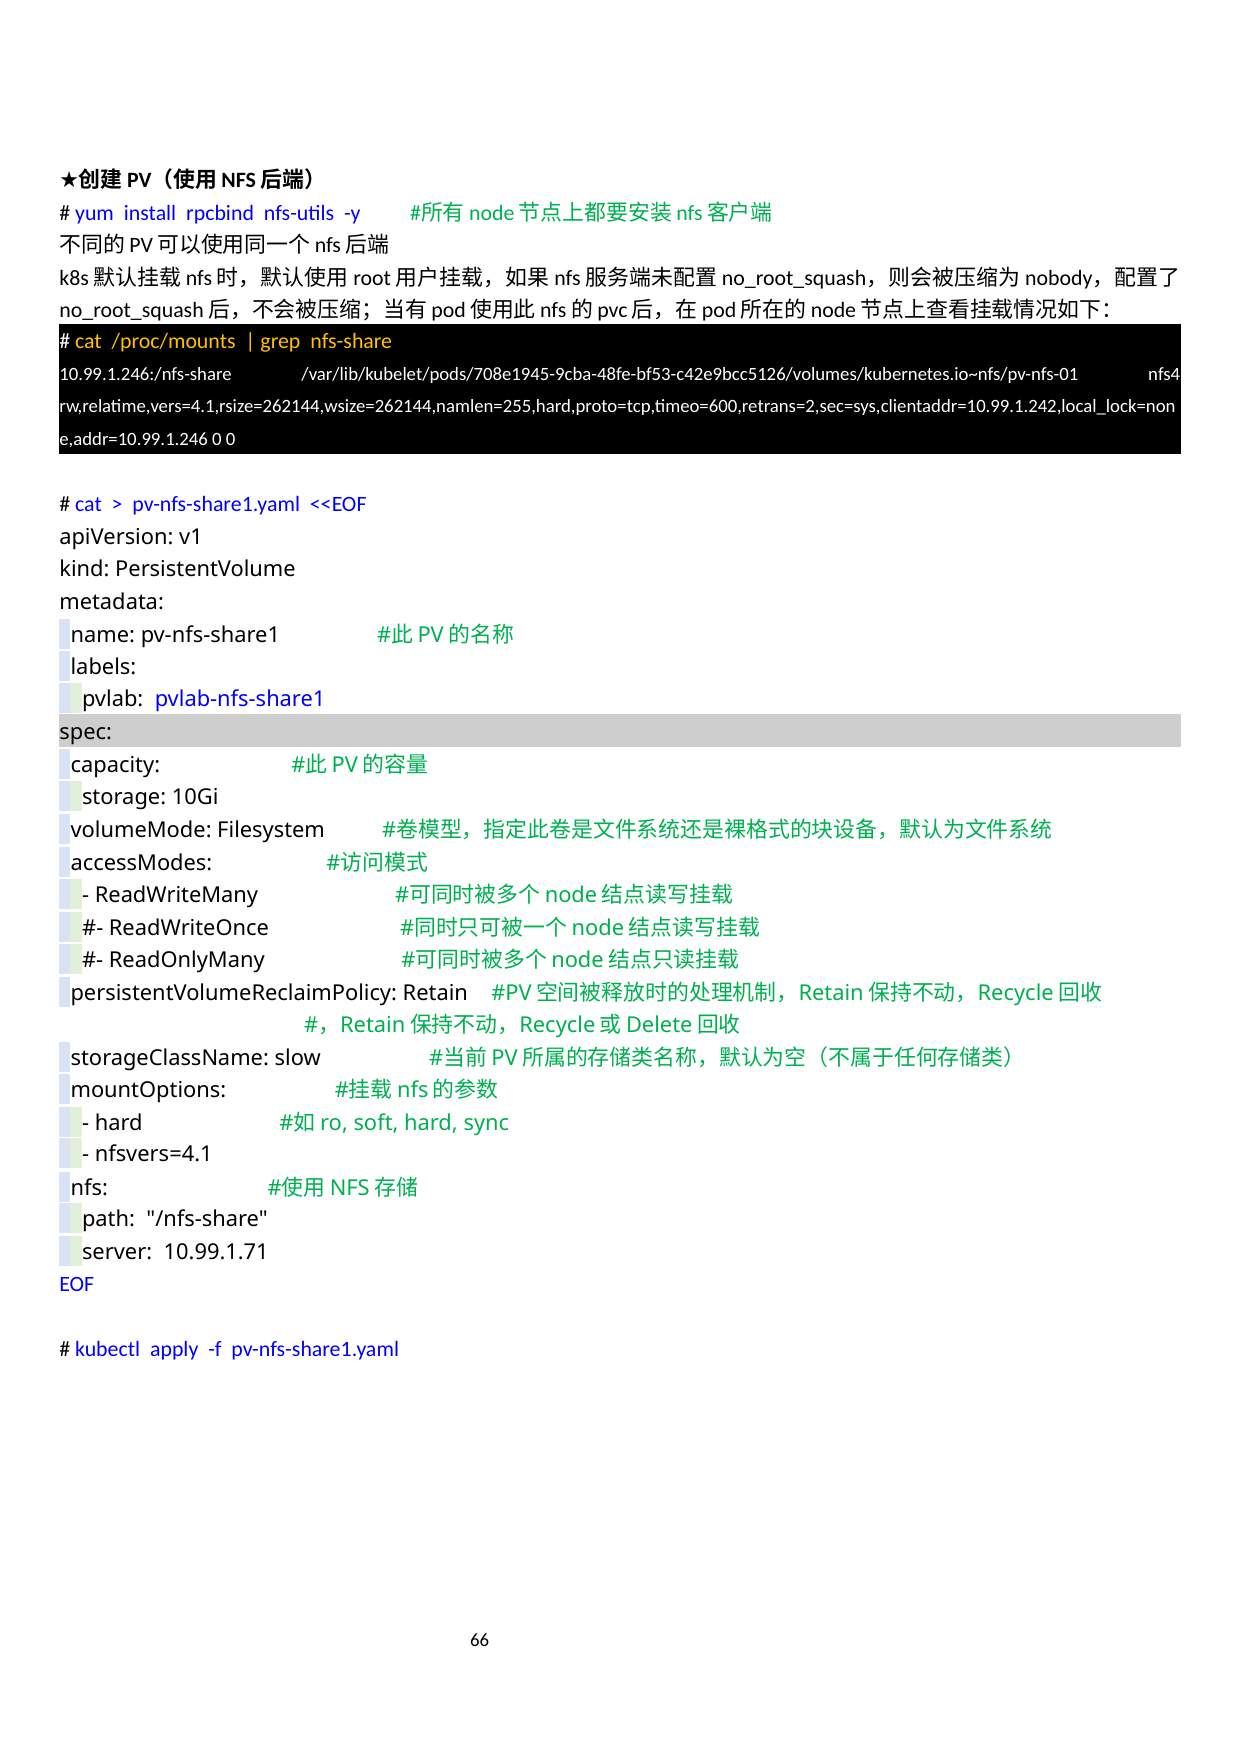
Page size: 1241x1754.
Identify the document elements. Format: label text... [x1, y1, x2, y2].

text k8s默认挂载nfs时，默认使用root用户挂载，如果nfs服务端未配置no_root_squash，则会被压缩为nobody，配置了no_root_squash后，不会被压缩；当有pod使用此nfs的pvc后，在pod所在的node节点上查看挂载情况如下： [59, 259, 1181, 324]
text - ReadWriteMany #可同时被多个node结点读写挂载 [59, 877, 1181, 909]
text kind: PersistentVolume [59, 552, 1181, 584]
text pvlab: pvlab-nfs-share1 [59, 682, 1181, 714]
text # cat > pv-nfs-share1.yaml <<EOF [59, 487, 1181, 519]
text spec: [59, 714, 1181, 747]
text persistentVolumeReclaimPolicy: Retain #PV空间被释放时的处理机制，Retain保持不动，Recycle回收 [59, 974, 1181, 1007]
text path: "/nfs-share" [59, 1202, 1181, 1234]
text storageClassName: slow #当前PV所属的存储类名称，默认为空（不属于任何存储类） [59, 1039, 1181, 1072]
text volumeMode: Filesystem #卷模型，指定此卷是文件系统还是裸格式的块设备，默认为文件系统 [59, 812, 1181, 844]
text accessModes: #访问模式 [59, 844, 1181, 877]
text 10.99.1.246:/nfs-share /var/lib/kubelet/pods/708e1945-9cba-48fe-bf53-c42e9bcc5126/volumes/kubernetes.io~nfs/pv-nfs-01 nfs4 rw,relatime,vers=4.1,rsize=262144,wsize=262144,namlen=255,hard,proto=tcp,timeo=600,retrans=2,sec=sys,clientaddr=10.99.1.242,local_lock=none,addr=10.99.1.246 0 0 [59, 357, 1181, 454]
text - hard #如 ro, soft, hard, sync [59, 1104, 1181, 1137]
text EOF [59, 1267, 1181, 1299]
text # yum install rpcbind nfs-utils -y #所有node节点上都要安装nfs客户端 [59, 194, 1181, 227]
text 不同的PV可以使用同一个nfs后端 [59, 227, 1181, 259]
text apiVersion: v1 [59, 519, 1181, 552]
text # cat /proc/mounts | grep nfs-share [59, 324, 1181, 357]
text capacity: #此PV的容量 [59, 747, 1181, 779]
text #，Retain保持不动，Recycle或Delete回收 [59, 1007, 1181, 1039]
text # kubectl apply -f pv-nfs-share1.yaml [59, 1332, 1181, 1364]
text name: pv-nfs-share1 #此PV的名称 [59, 617, 1181, 649]
text #- ReadWriteOnce #同时只可被一个node结点读写挂载 [59, 909, 1181, 942]
text nfs: #使用NFS存储 [59, 1169, 1181, 1202]
text mountOptions: #挂载nfs的参数 [59, 1072, 1181, 1104]
text labels: [59, 649, 1181, 682]
text metadata: [59, 584, 1181, 617]
text storage: 10Gi [59, 779, 1181, 812]
text ★创建PV（使用NFS后端） [59, 162, 1181, 194]
text - nfsvers=4.1 [59, 1137, 1181, 1169]
text #- ReadOnlyMany #可同时被多个node结点只读挂载 [59, 942, 1181, 974]
text server: 10.99.1.71 [59, 1234, 1181, 1267]
